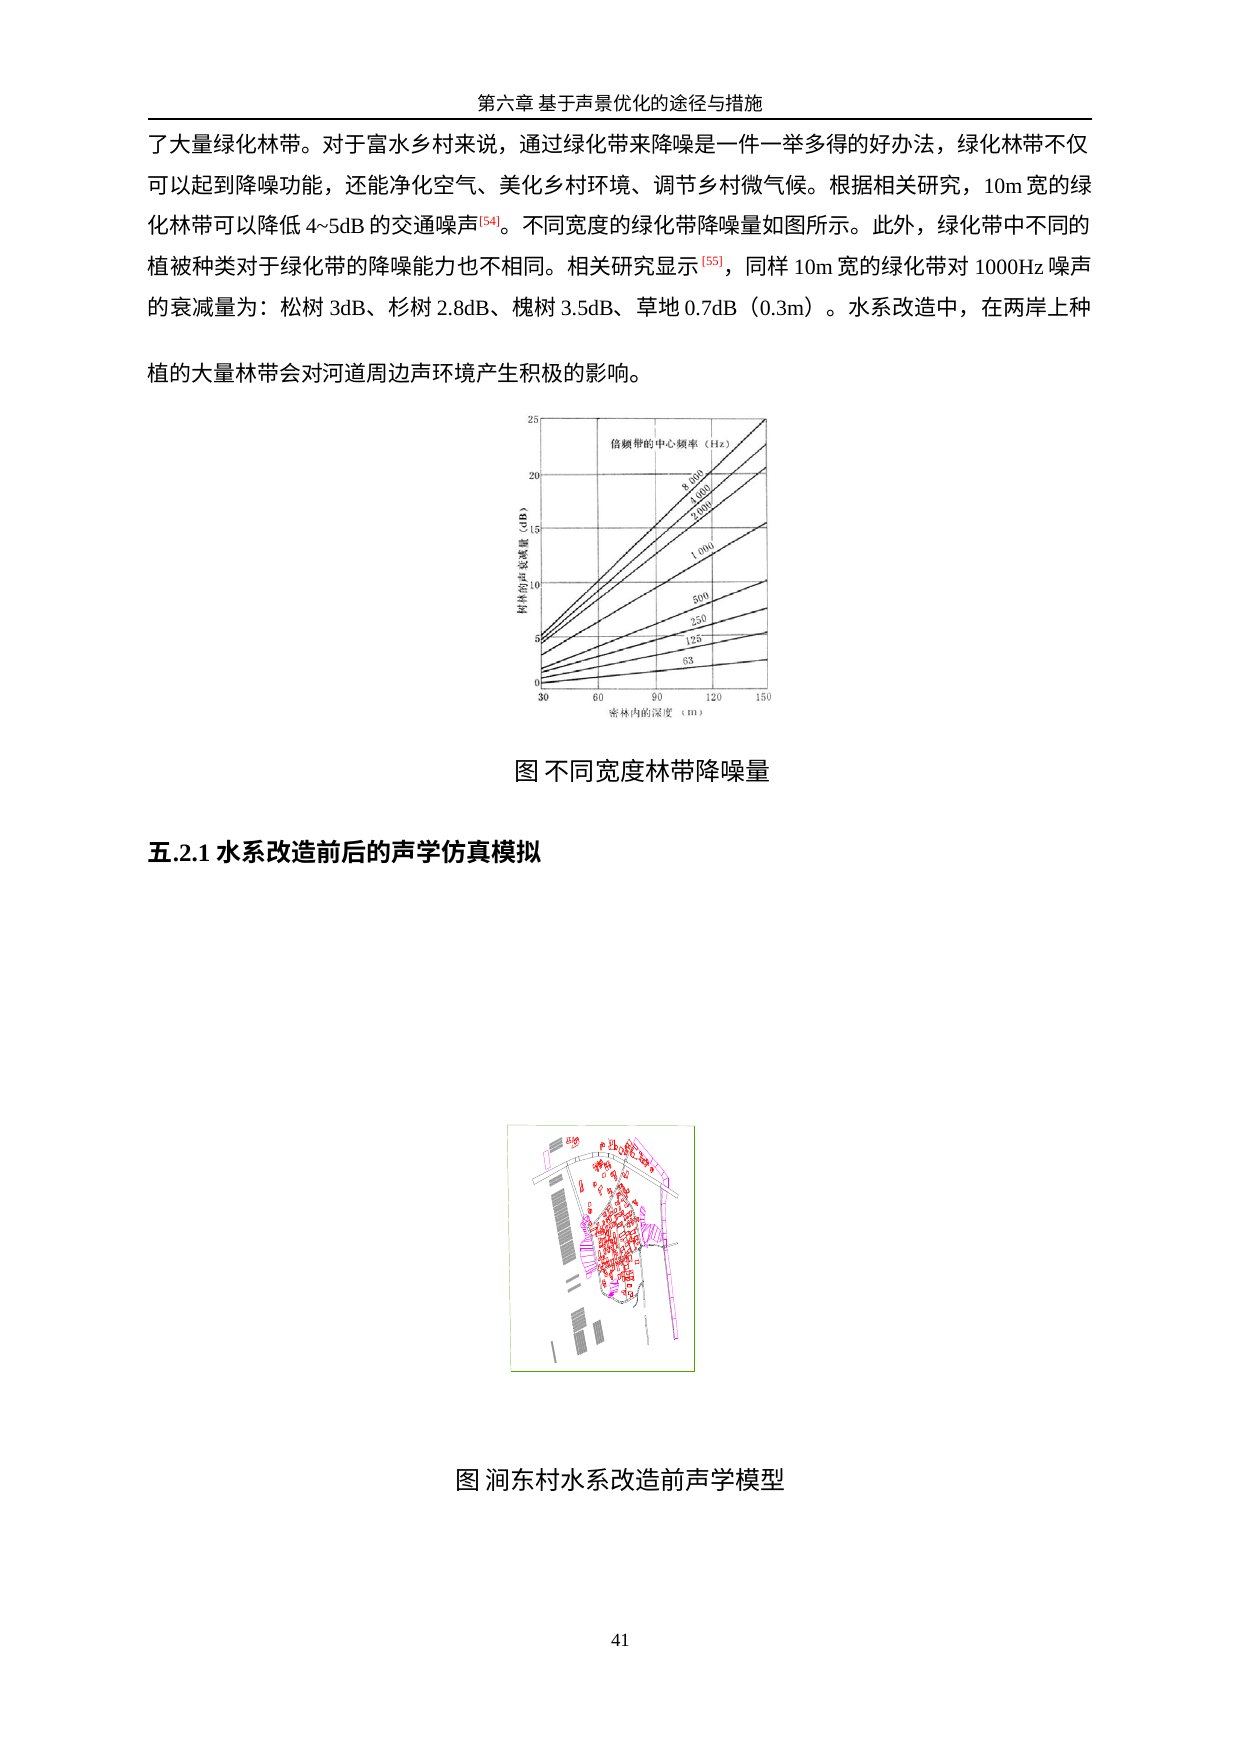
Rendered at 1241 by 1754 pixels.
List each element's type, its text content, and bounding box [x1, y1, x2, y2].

text 水系改造前后的声学仿真模拟 [148, 818, 1092, 883]
text 图 涧东村水系改造前声学模型 [148, 1446, 1092, 1511]
picture [511, 412, 773, 719]
text 图 不同宽度林带降噪量 [148, 737, 1092, 802]
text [148, 127, 1092, 403]
